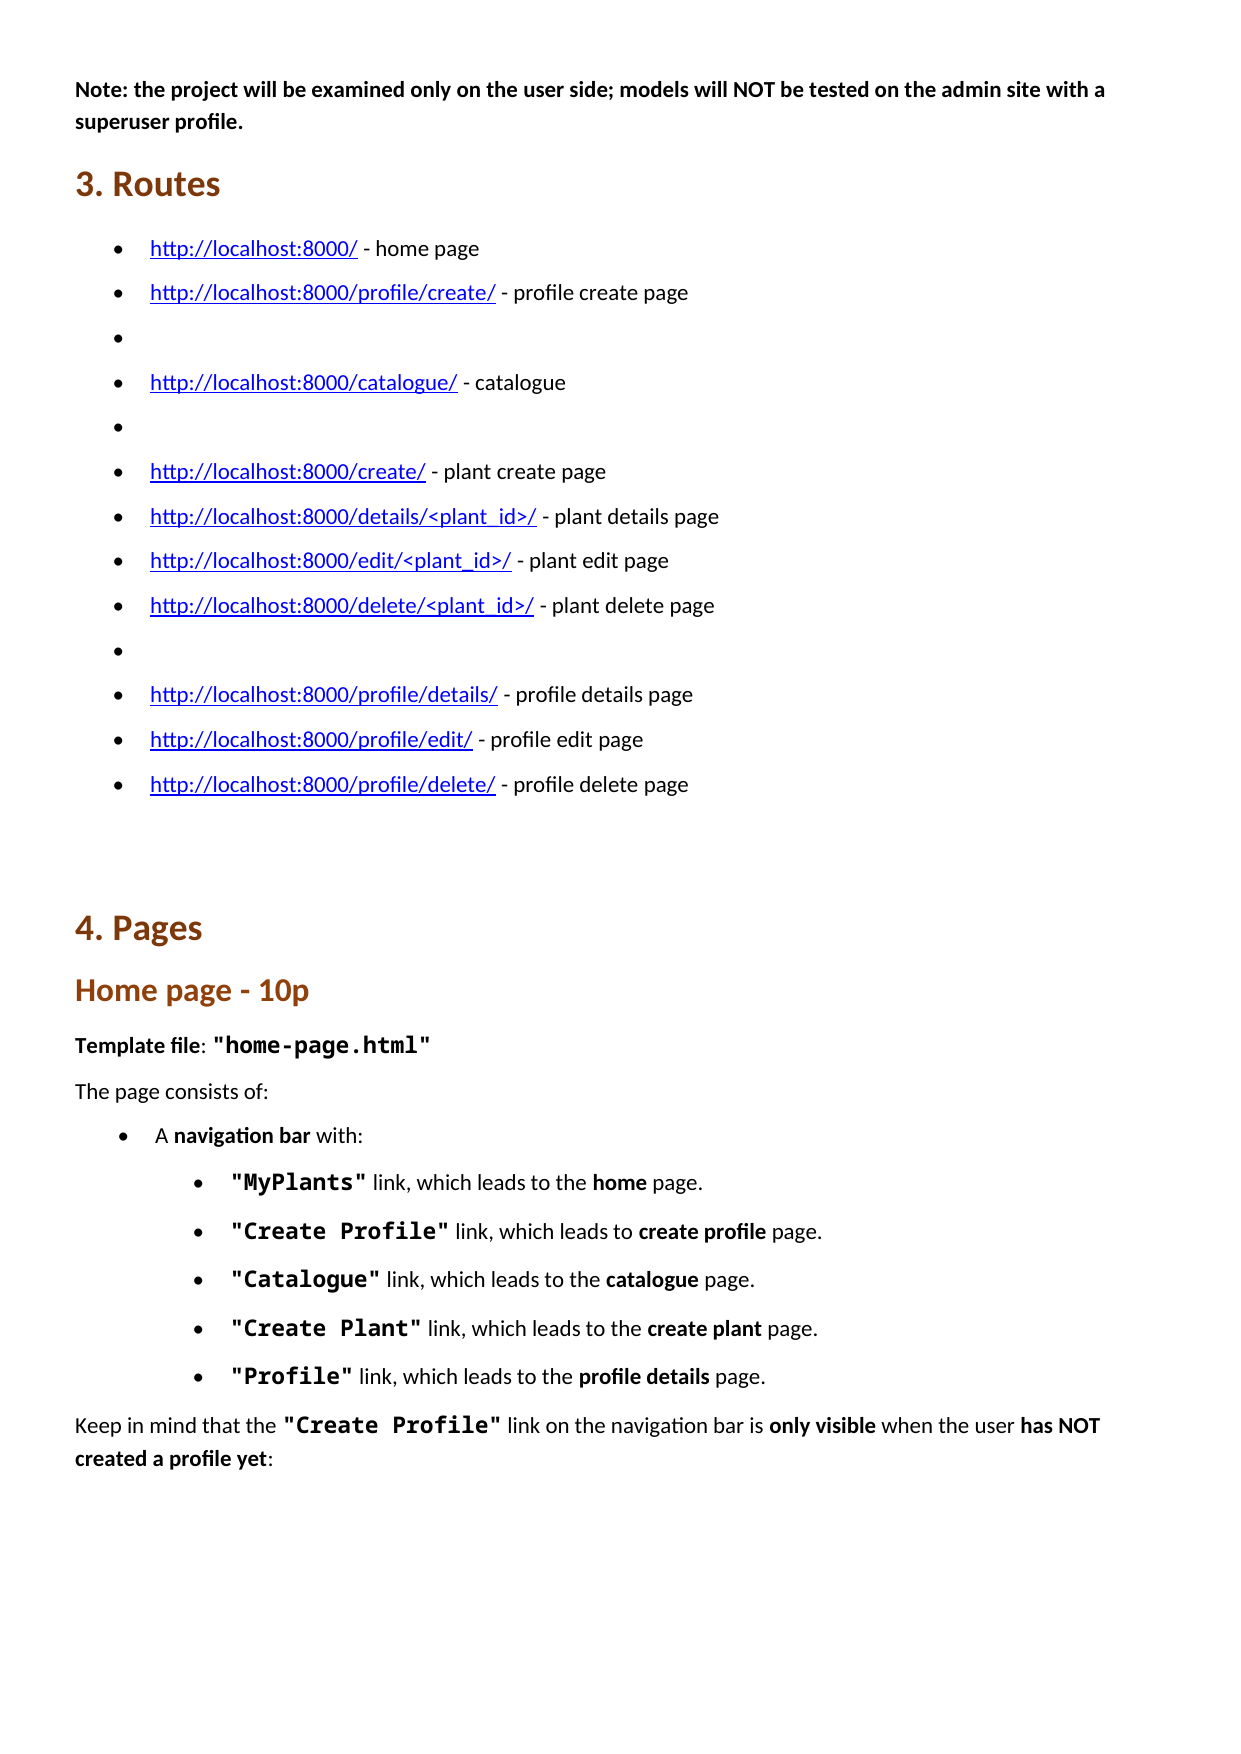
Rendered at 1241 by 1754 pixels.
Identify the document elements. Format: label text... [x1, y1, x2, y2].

text 4. Pages [75, 904, 1165, 950]
list http://localhost:8000/ - home page [112, 234, 1165, 262]
list http://localhost:8000/profile/create/ - profile create page [112, 278, 1165, 306]
list http://localhost:8000/profile/details/ - profile details page [112, 681, 1165, 709]
list http://localhost:8000/profile/edit/ - profile edit page [112, 725, 1165, 753]
text Template file: "home-page.html" [75, 1028, 1165, 1060]
list http://localhost:8000/create/ - plant create page [112, 457, 1165, 485]
list http://localhost:8000/details/<plant_id>/ - plant details page [112, 502, 1165, 530]
list "Create Profile" link, which leads to create profile page. [192, 1215, 1165, 1246]
list "MyPlants" link, which leads to the home page. [192, 1166, 1165, 1198]
text Note: the project will be examined only on the user side; models will NOT be tested on the admin site with a superuser profile. [75, 75, 1165, 135]
text The page consists of: [75, 1077, 1165, 1105]
text Keep in mind that the "Create Profile" link on the navigation bar is only visible when the user has NOT created a profile yet: [75, 1408, 1165, 1472]
list "Create Plant" link, which leads to the create plant page. [192, 1312, 1165, 1343]
list http://localhost:8000/catalogue/ - catalogue [112, 368, 1165, 396]
list "Profile" link, which leads to the profile details page. [192, 1360, 1165, 1391]
list "Catalogue" link, which leads to the catalogue page. [192, 1263, 1165, 1294]
list A navigation bar with: [117, 1122, 1165, 1150]
list http://localhost:8000/profile/delete/ - profile delete page [112, 770, 1165, 798]
text 3. Routes [75, 160, 1165, 206]
list http://localhost:8000/edit/<plant_id>/ - plant edit page [112, 547, 1165, 574]
text Home page - 10p [75, 969, 1165, 1010]
list http://localhost:8000/delete/<plant_id>/ - plant delete page [112, 591, 1165, 619]
